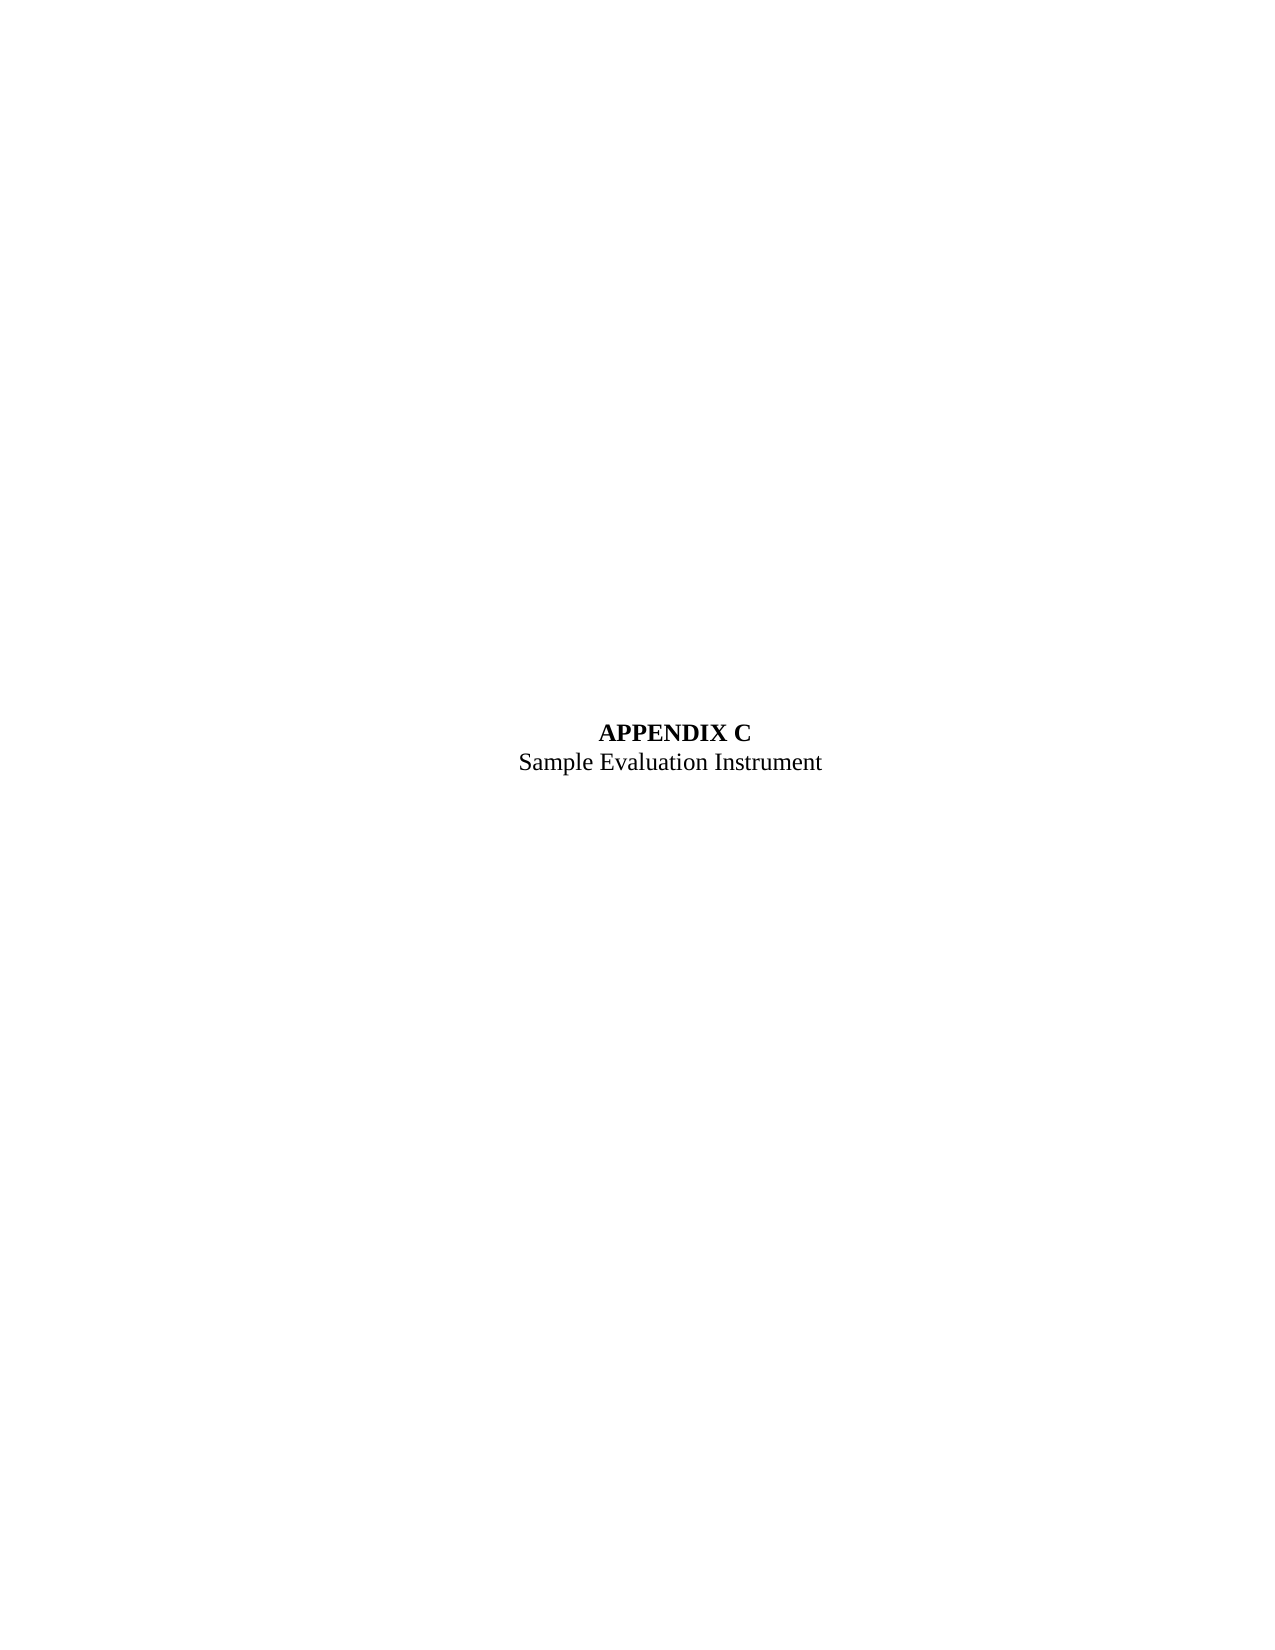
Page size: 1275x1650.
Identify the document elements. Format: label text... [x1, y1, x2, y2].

text APPENDIX C [225, 718, 1125, 747]
text Sample Evaluation Instrument [225, 747, 1116, 776]
